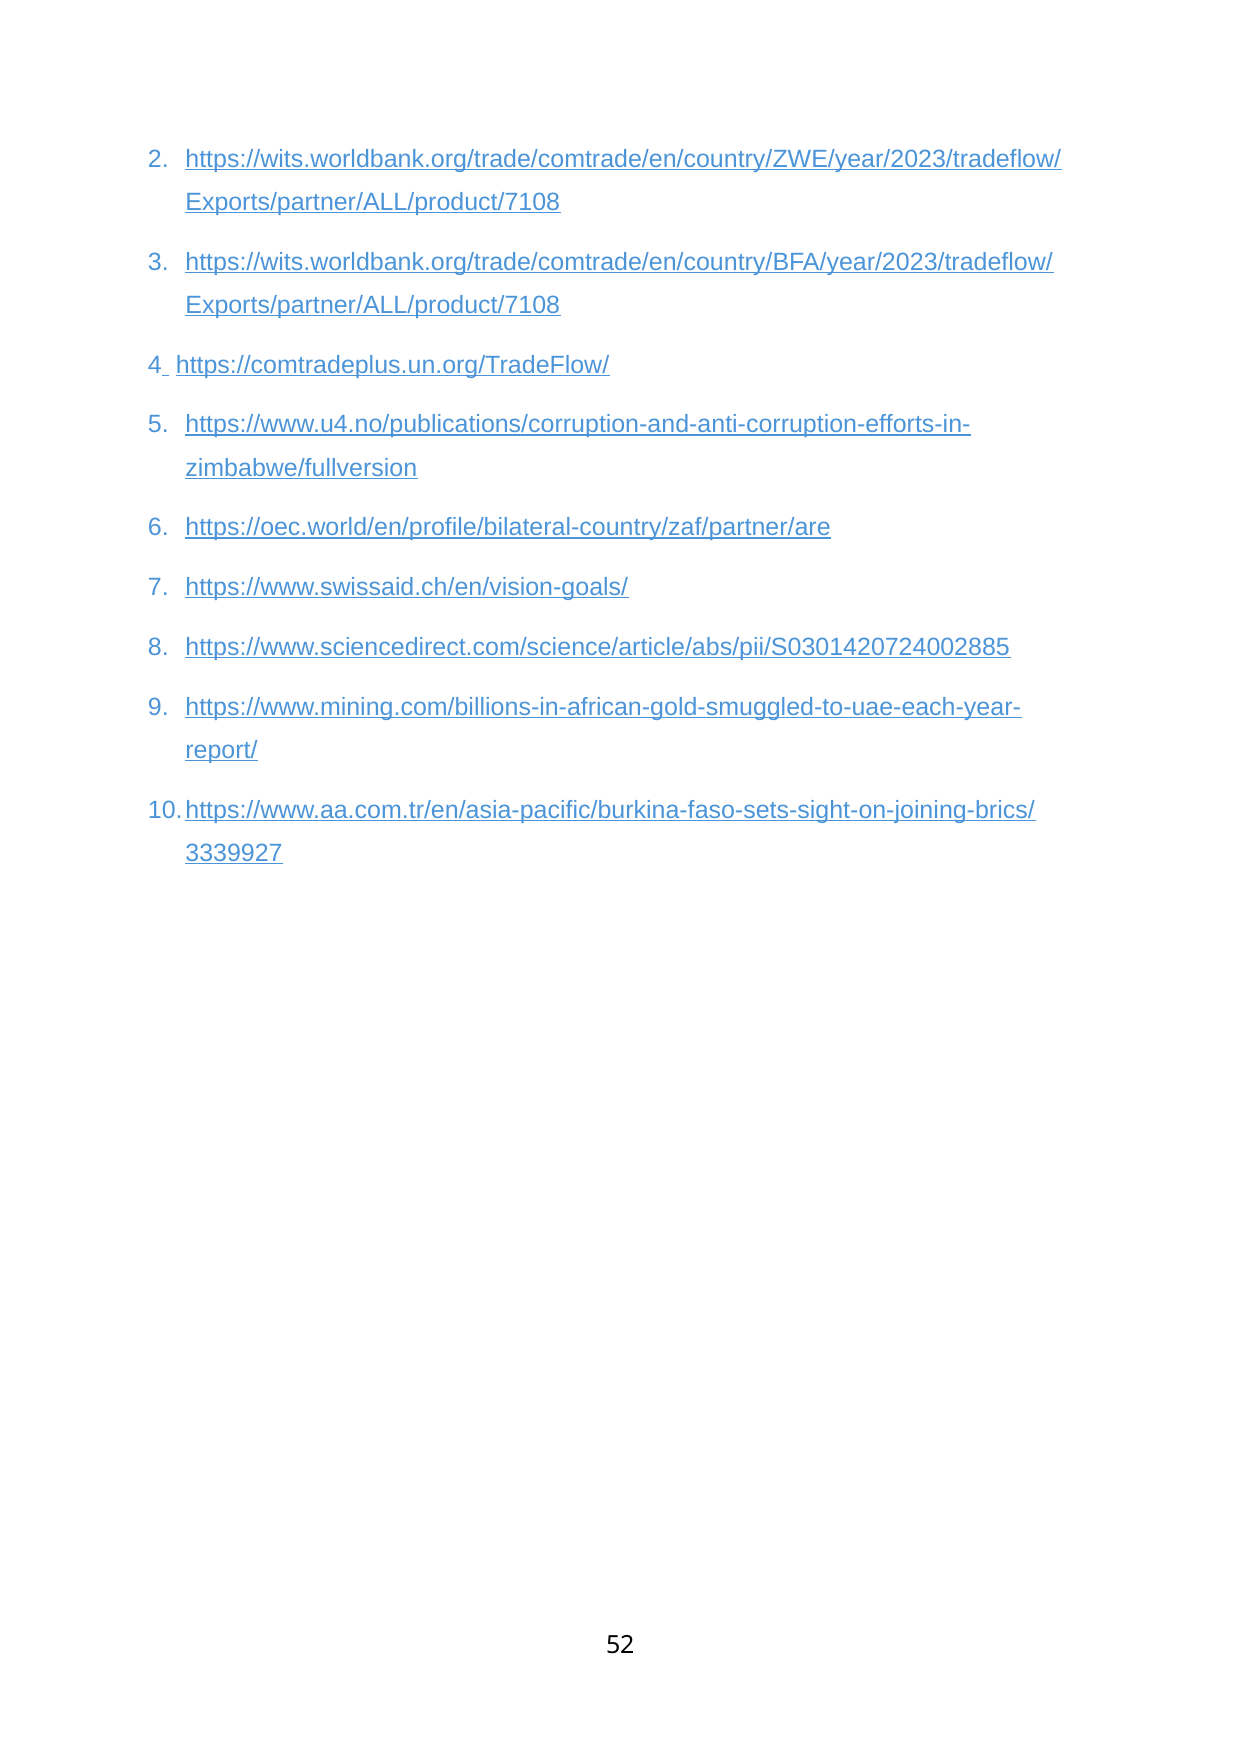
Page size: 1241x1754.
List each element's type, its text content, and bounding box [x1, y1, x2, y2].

list https://www.swissaid.ch/en/vision-goals/ [148, 572, 1093, 601]
list https://www.u4.no/publications/corruption-and-anti-corruption-efforts-in-zimbabwe/fullversion [148, 409, 1093, 481]
list https://www.sciencedirect.com/science/article/abs/pii/S0301420724002885 [148, 632, 1093, 661]
list https://www.mining.com/billions-in-african-gold-smuggled-to-uae-each-year-report/ [148, 692, 1093, 763]
list https://www.aa.com.tr/en/asia-pacific/burkina-faso-sets-sight-on-joining-brics/3339927 [148, 794, 1093, 866]
text 4 https://comtradeplus.un.org/TradeFlow/ [148, 349, 1093, 378]
list https://wits.worldbank.org/trade/comtrade/en/country/ZWE/year/2023/tradeflow/Exports/partner/ALL/product/7108 [148, 144, 1093, 216]
list https://oec.world/en/profile/bilateral-country/zaf/partner/are [148, 512, 1093, 541]
list https://wits.worldbank.org/trade/comtrade/en/country/BFA/year/2023/tradeflow/Exports/partner/ALL/product/7108 [148, 247, 1093, 318]
